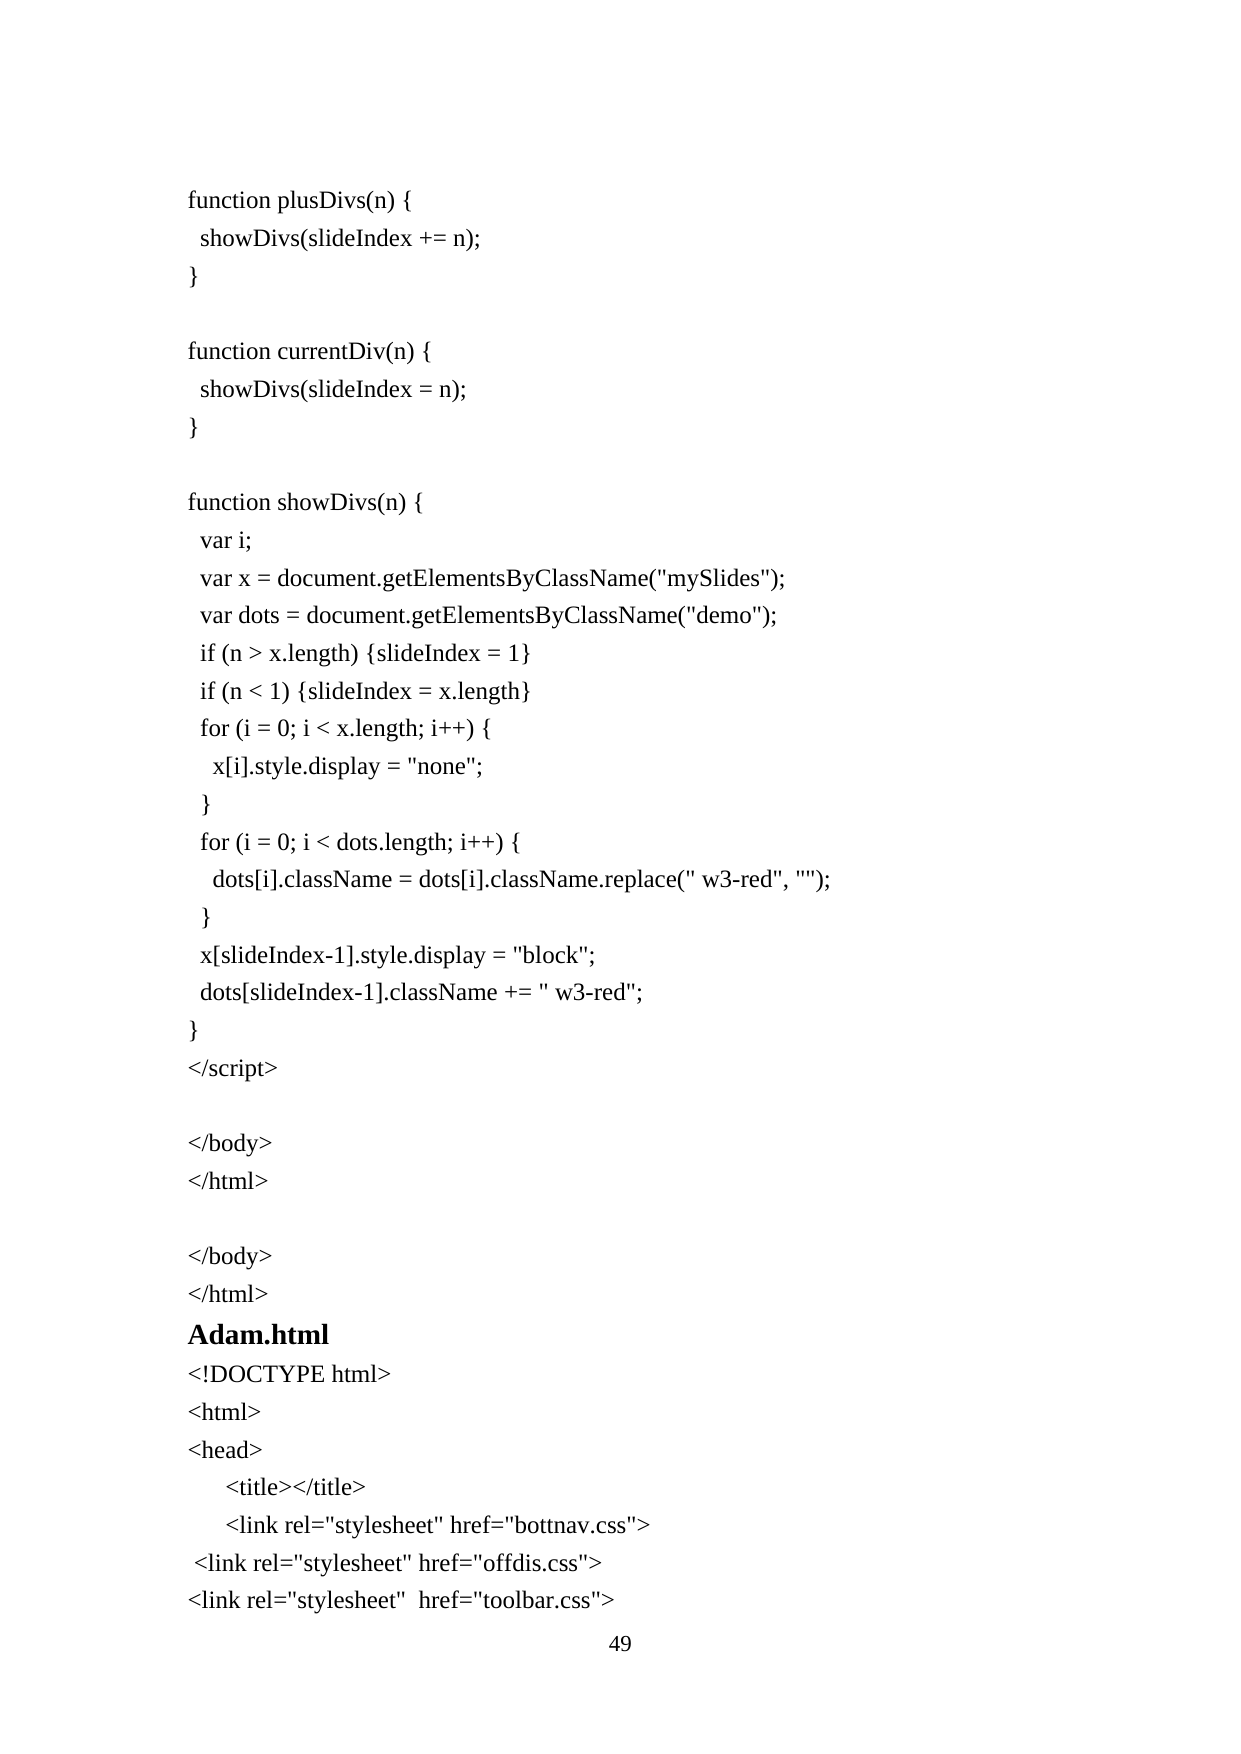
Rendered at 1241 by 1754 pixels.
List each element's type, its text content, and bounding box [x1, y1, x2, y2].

subtitle } [187, 261, 1140, 290]
subtitle <link rel="stylesheet" href="bottnav.css"> [187, 1510, 1140, 1539]
subtitle <link rel="stylesheet" href="toolbar.css"> [187, 1586, 1140, 1614]
subtitle dots[slideIndex-1].className += " w3-red"; [187, 977, 1140, 1006]
subtitle if (n < 1) {slideIndex = x.length} [187, 676, 1140, 704]
subtitle <link rel="stylesheet" href="offdis.css"> [187, 1548, 1140, 1577]
subtitle <!DOCTYPE html> [187, 1359, 1140, 1388]
subtitle </html> [187, 1279, 1140, 1308]
subtitle </html> [187, 1166, 1140, 1195]
subtitle showDivs(slideIndex += n); [187, 223, 1140, 252]
subtitle var i; [187, 525, 1140, 554]
subtitle </script> [187, 1053, 1140, 1082]
subtitle showDivs(slideIndex = n); [187, 374, 1140, 403]
subtitle } [187, 412, 1140, 441]
subtitle var x = document.getElementsByClassName("mySlides"); [187, 563, 1140, 591]
subtitle if (n > x.length) {slideIndex = 1} [187, 638, 1140, 667]
subtitle for (i = 0; i < dots.length; i++) { [187, 827, 1140, 855]
subtitle x[slideIndex-1].style.display = "block"; [187, 940, 1140, 968]
subtitle function plusDivs(n) { [187, 186, 1140, 214]
subtitle dots[i].className = dots[i].className.replace(" w3-red", ""); [187, 864, 1140, 893]
subtitle Adam.html [187, 1317, 1140, 1350]
subtitle <head> [187, 1435, 1140, 1463]
subtitle } [187, 789, 1140, 818]
subtitle } [187, 1015, 1140, 1044]
subtitle </body> [187, 1128, 1140, 1157]
subtitle function showDivs(n) { [187, 487, 1140, 516]
subtitle function currentDiv(n) { [187, 336, 1140, 365]
subtitle <title></title> [187, 1472, 1140, 1501]
subtitle x[i].style.display = "none"; [187, 751, 1140, 780]
subtitle for (i = 0; i < x.length; i++) { [187, 713, 1140, 742]
subtitle <html> [187, 1397, 1140, 1426]
subtitle var dots = document.getElementsByClassName("demo"); [187, 600, 1140, 629]
subtitle } [187, 902, 1140, 931]
subtitle </body> [187, 1241, 1140, 1270]
